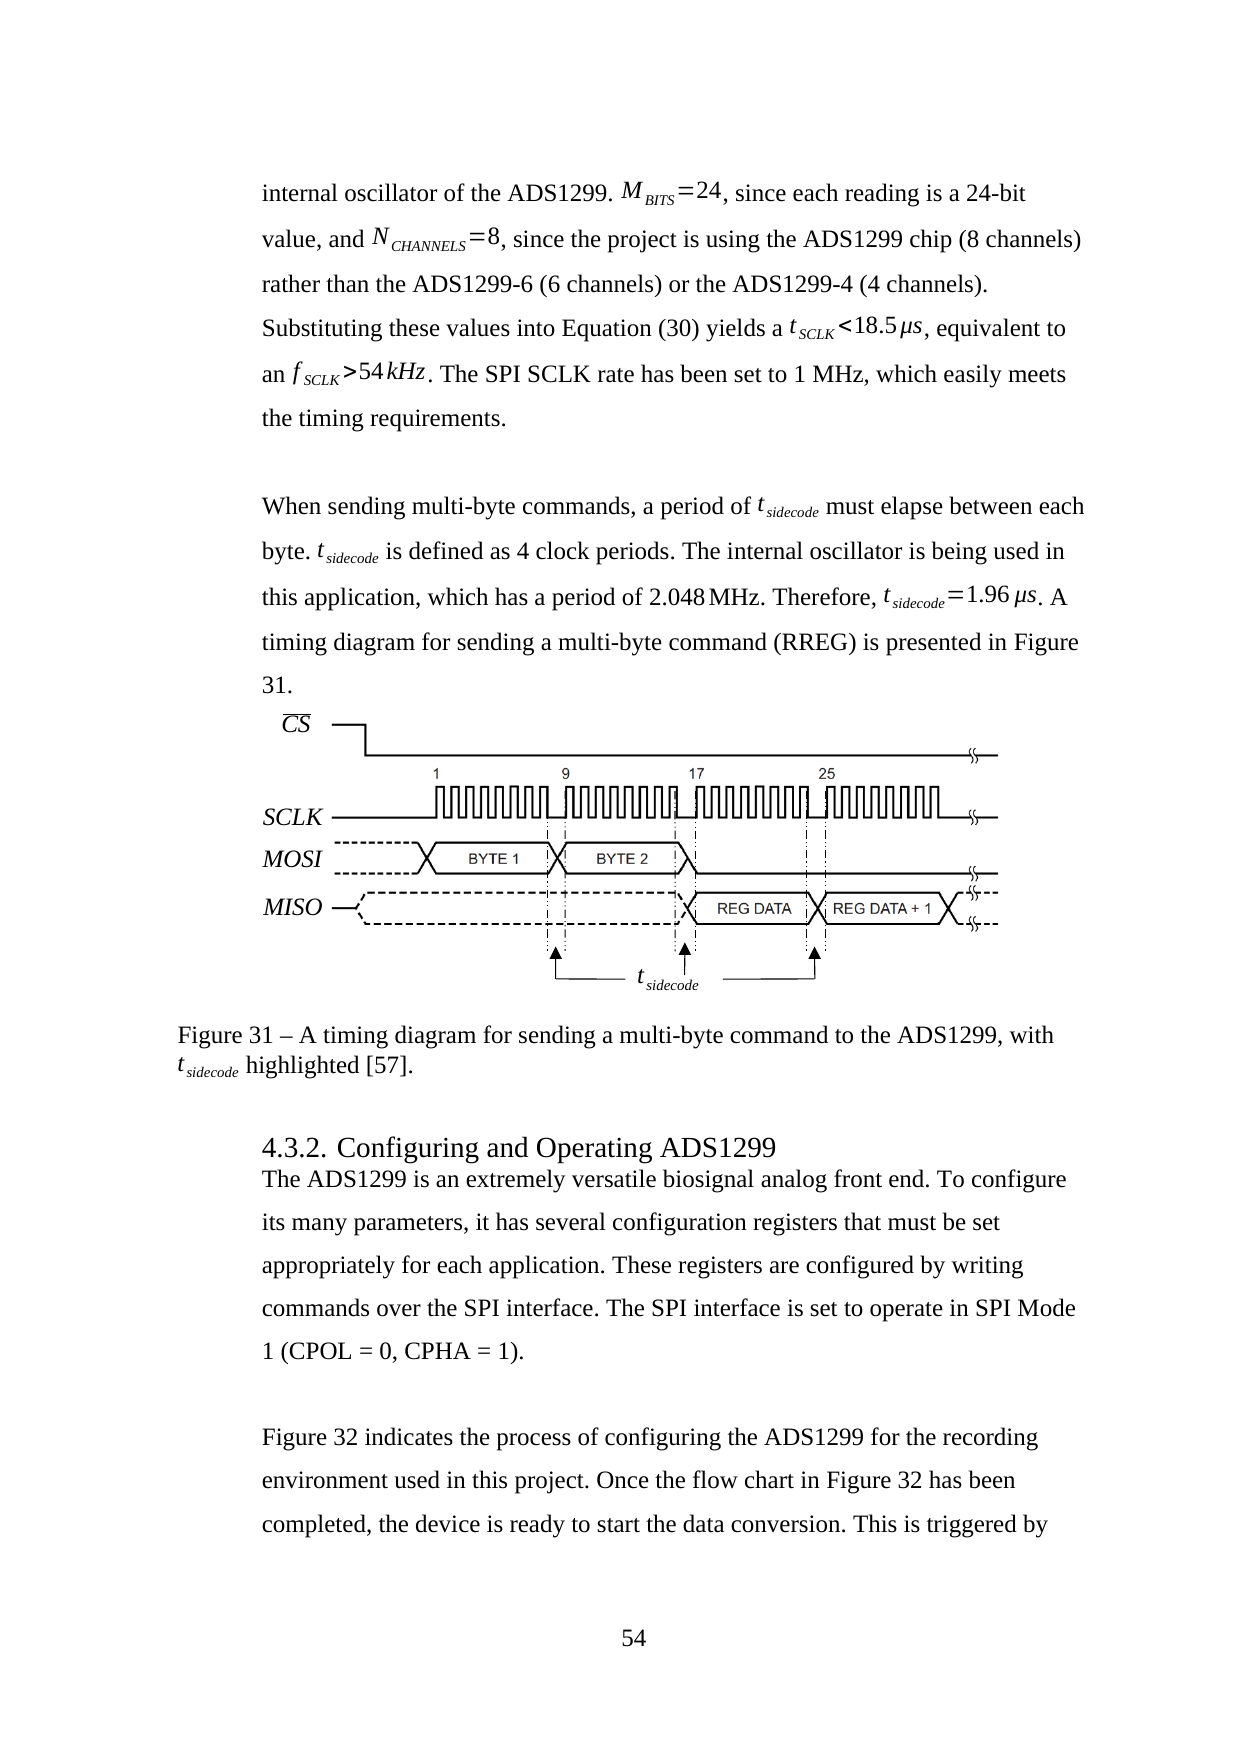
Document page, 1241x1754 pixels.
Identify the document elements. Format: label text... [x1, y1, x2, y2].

picture [265, 714, 304, 719]
subtitle Configuring and Operating ADS1299 [262, 1130, 1090, 1164]
text When sending multi-byte commands, a period of must elapse between each byte. is defined as 4 clock periods. The internal oscillator is being used in this application, which has a period of 2.048 MHz. Therefore, . A timing diagram for sending a multi-byte command (RREG) is presented in Figure 31. [262, 489, 1090, 698]
text The ADS1299 is an extremely versatile biosignal analog front end. To configure its many parameters, it has several configuration registers that must be set appropriately for each application. These registers are configured by writing commands over the SPI interface. The SPI interface is set to operate in SPI Mode 1 (CPOL = 0, CPHA = 1). [262, 1164, 1090, 1365]
picture [265, 714, 1002, 939]
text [262, 1422, 1090, 1537]
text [262, 177, 1090, 432]
